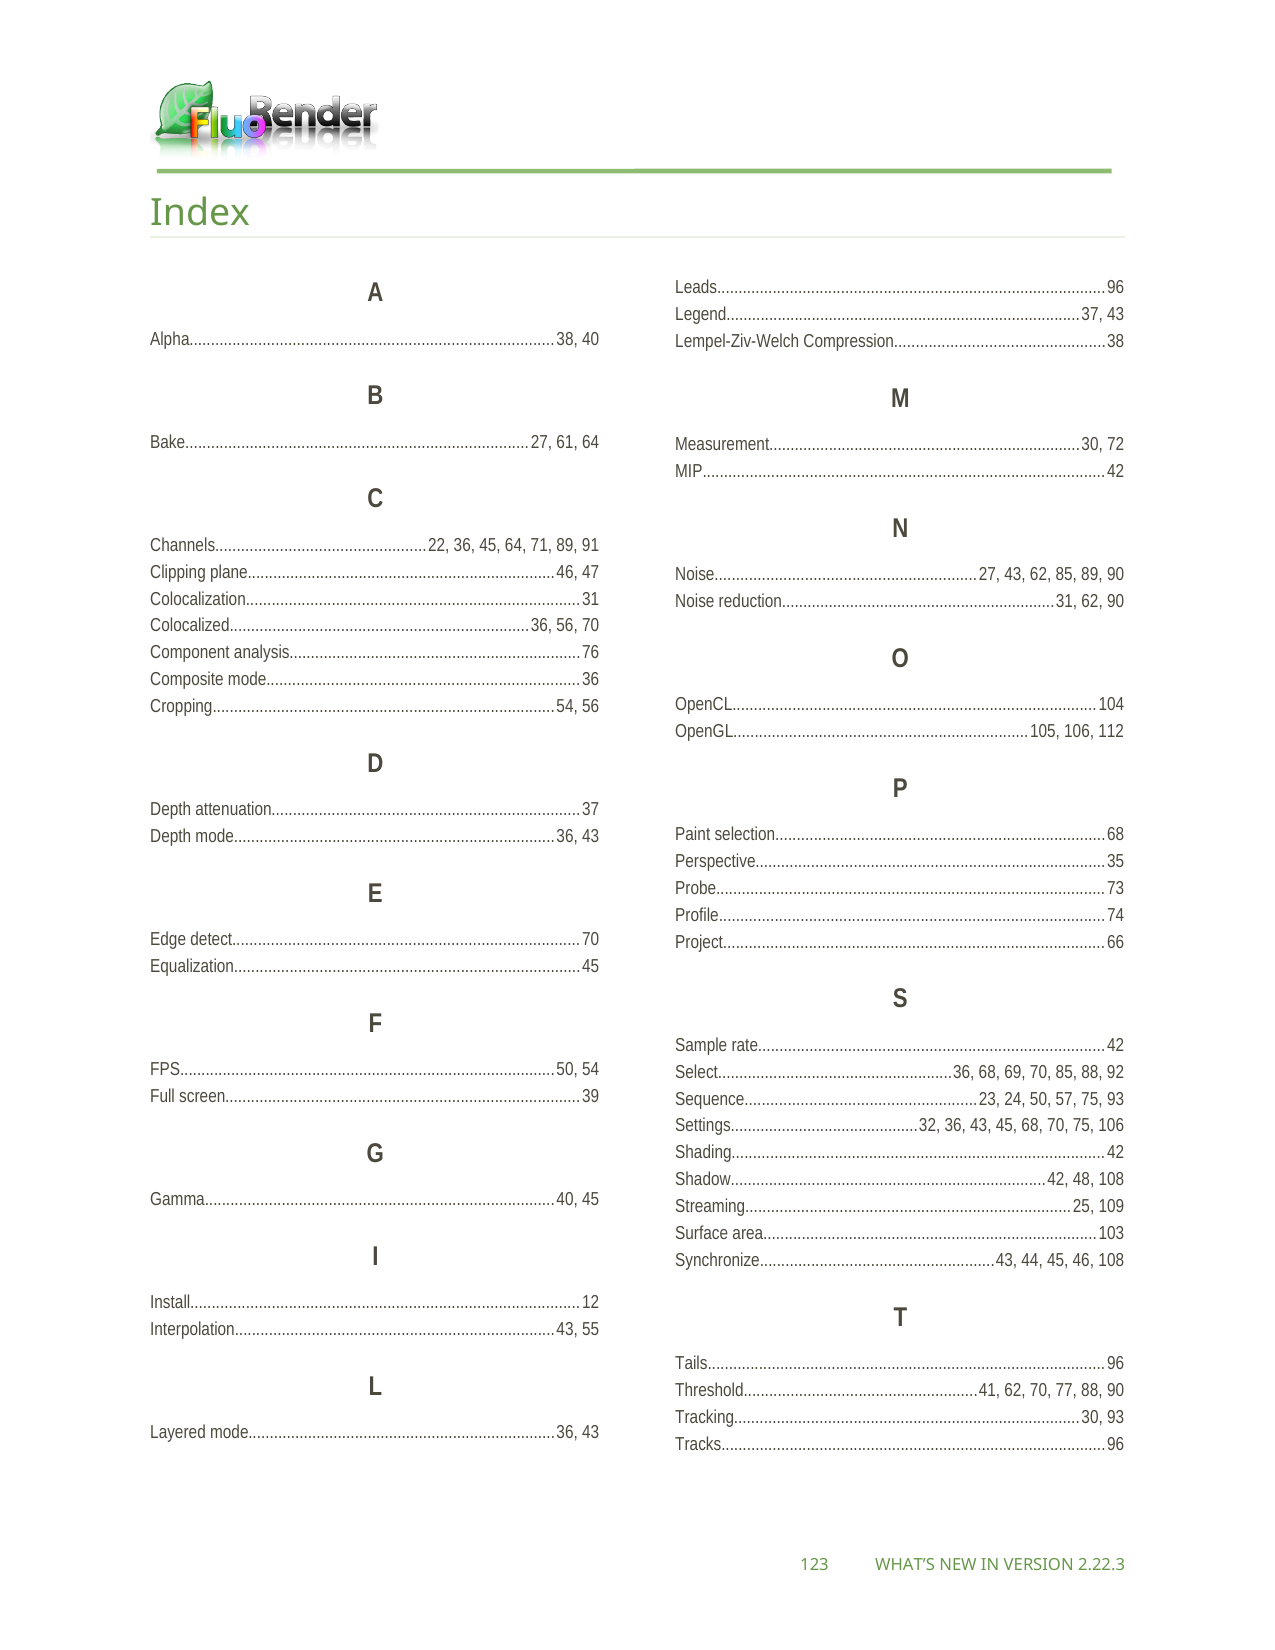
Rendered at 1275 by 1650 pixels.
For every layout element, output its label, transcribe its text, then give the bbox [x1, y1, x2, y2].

subtitle Index [150, 185, 1125, 236]
text OpenCL 104 [675, 693, 1125, 715]
text Channels 22, 36, 45, 64, 71, 89, 91 [150, 534, 600, 555]
subtitle B [150, 379, 600, 410]
subtitle P [675, 772, 1125, 803]
text Legend 37, 43 [675, 303, 1125, 325]
text Threshold 41, 62, 70, 77, 88, 90 [675, 1379, 1125, 1400]
subtitle G [150, 1137, 600, 1168]
text FPS 50, 54 [150, 1058, 600, 1080]
text Full screen 39 [150, 1085, 600, 1107]
text Leads 96 [675, 276, 1125, 298]
text Edge detect 70 [150, 928, 600, 950]
subtitle E [150, 877, 600, 908]
text Streaming 25, 109 [675, 1195, 1125, 1217]
text Sequence 23, 24, 50, 57, 75, 93 [675, 1087, 1125, 1109]
subtitle I [150, 1240, 600, 1271]
text Composite mode 36 [150, 668, 600, 690]
text Interpolation 43, 55 [150, 1318, 600, 1340]
text Install 12 [150, 1291, 600, 1313]
text Colocalization 31 [150, 587, 600, 609]
text Lempel-Ziv-Welch Compression 38 [675, 330, 1125, 352]
text Shading 42 [675, 1141, 1125, 1163]
subtitle L [150, 1370, 600, 1401]
subtitle S [675, 982, 1125, 1013]
text Sample rate 42 [675, 1034, 1125, 1055]
text Bake 27, 61, 64 [150, 431, 600, 452]
subtitle O [675, 642, 1125, 673]
text Surface area 103 [675, 1222, 1125, 1243]
text OpenGL 105, 106, 112 [675, 720, 1125, 742]
text Gamma 40, 45 [150, 1188, 600, 1210]
subtitle M [675, 382, 1125, 413]
text Depth mode 36, 43 [150, 825, 600, 847]
text Colocalized 36, 56, 70 [150, 614, 600, 636]
text Probe 73 [675, 877, 1125, 898]
text Shadow 42, 48, 108 [675, 1168, 1125, 1190]
text Noise reduction 31, 62, 90 [675, 590, 1125, 612]
subtitle D [150, 747, 600, 778]
text Equalization 45 [150, 955, 600, 977]
text Tails 96 [675, 1352, 1125, 1373]
text Synchronize 43, 44, 45, 46, 108 [675, 1249, 1125, 1270]
text Project 66 [675, 931, 1125, 952]
text Select 36, 68, 69, 70, 85, 88, 92 [675, 1061, 1125, 1082]
text Tracks 96 [675, 1432, 1125, 1454]
text Alpha 38, 40 [150, 327, 600, 349]
text Depth attenuation 37 [150, 798, 600, 820]
subtitle N [675, 512, 1125, 543]
text Tracking 30, 93 [675, 1406, 1125, 1427]
text Noise 27, 43, 62, 85, 89, 90 [675, 563, 1125, 585]
text Settings 32, 36, 43, 45, 68, 70, 75, 106 [675, 1114, 1125, 1136]
text Cropping 54, 56 [150, 695, 600, 717]
text Clipping plane 46, 47 [150, 561, 600, 582]
subtitle A [150, 276, 600, 307]
picture [150, 75, 379, 162]
text Layered mode 36, 43 [150, 1421, 600, 1443]
text Measurement 30, 72 [675, 433, 1125, 455]
text Profile 74 [675, 904, 1125, 925]
subtitle F [150, 1007, 600, 1038]
text MIP 42 [675, 460, 1125, 482]
subtitle T [675, 1301, 1125, 1332]
subtitle C [150, 482, 600, 513]
text Component analysis 76 [150, 641, 600, 663]
text Paint selection 68 [675, 823, 1125, 845]
text Perspective 35 [675, 850, 1125, 872]
